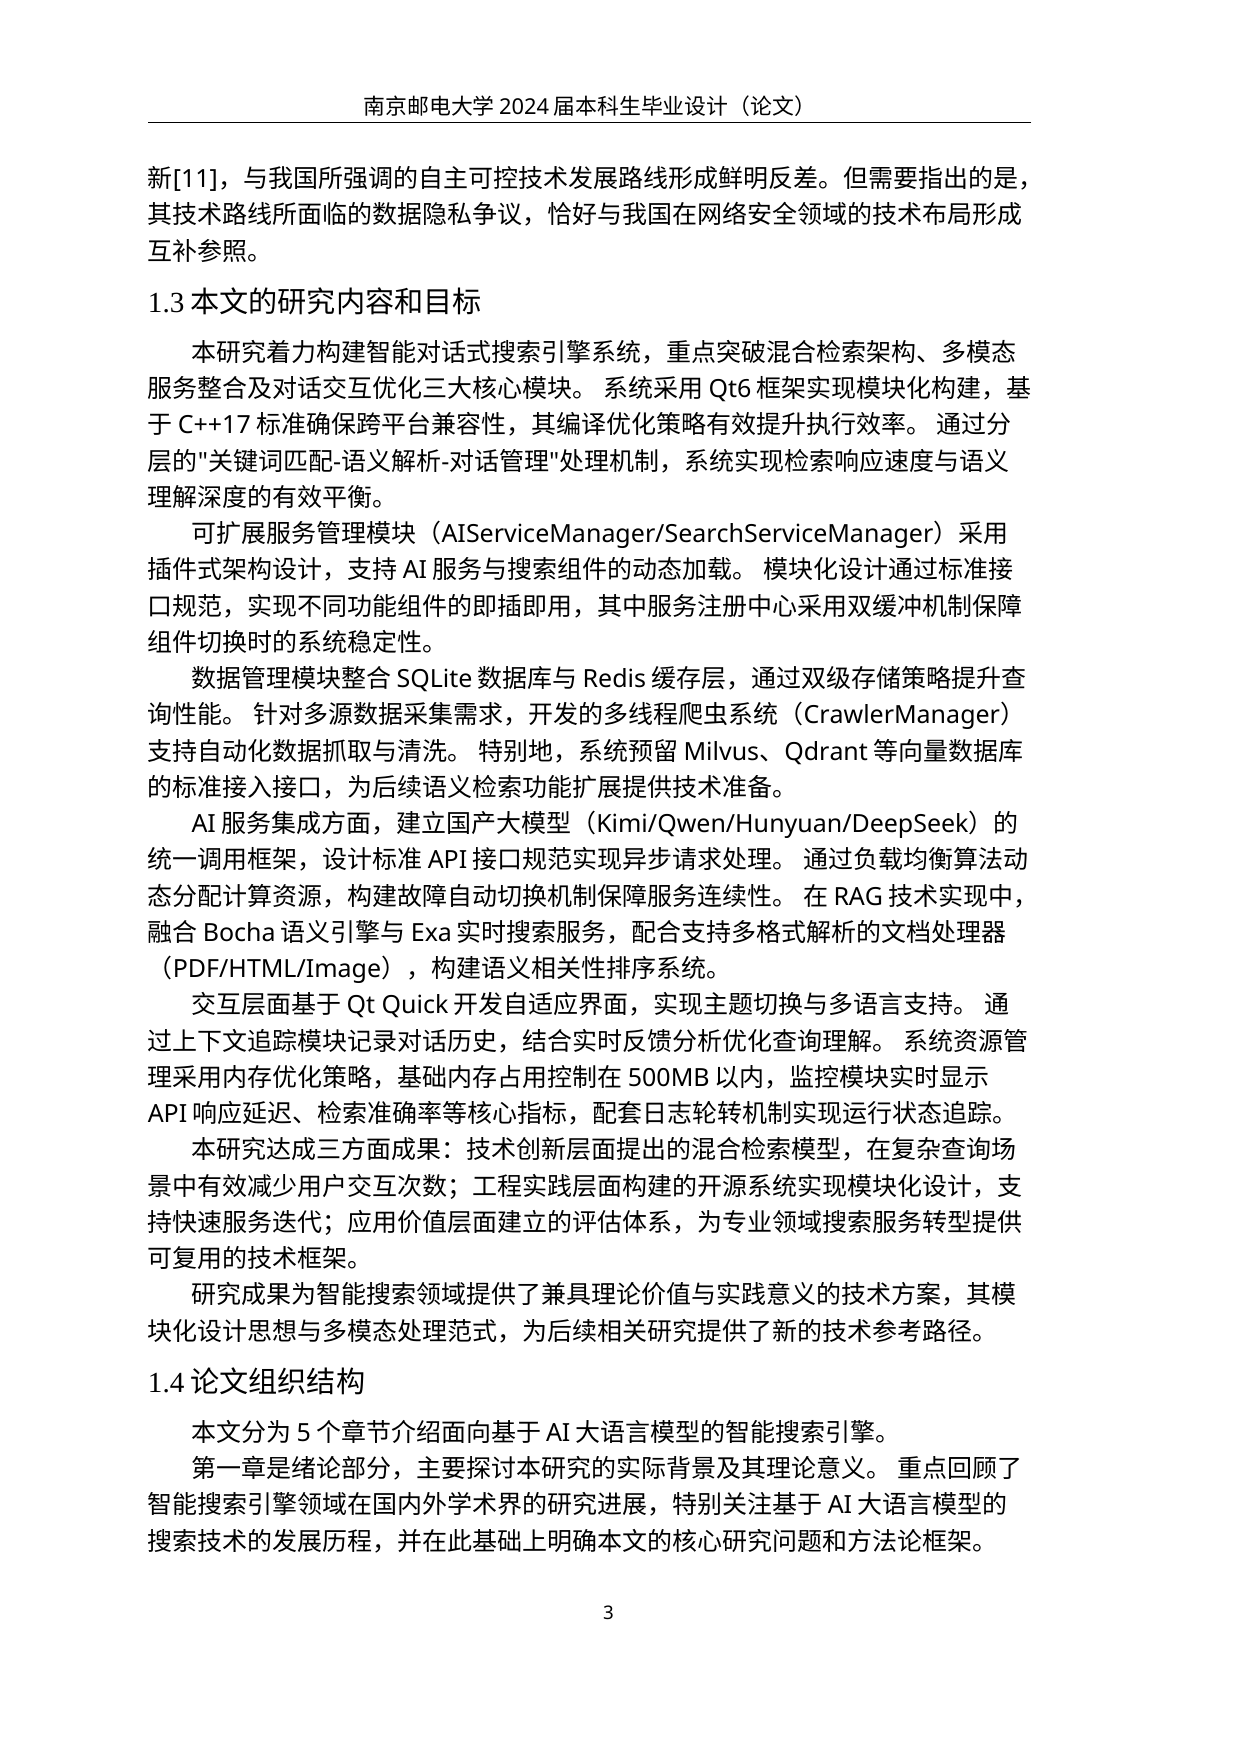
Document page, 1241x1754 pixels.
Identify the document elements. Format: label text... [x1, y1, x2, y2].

text 本研究着力构建智能对话式搜索引擎系统，重点突破混合检索架构、多模态服务整合及对话交互优化三大核心模块。 系统采用Qt6框架实现模块化构建，基于C++17标准确保跨平台兼容性，其编译优化策略有效提升执行效率。 通过分层的"关键词匹配-语义解析-对话管理"处理机制，系统实现检索响应速度与语义理解深度的有效平衡。 [148, 332, 1031, 514]
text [148, 159, 1031, 267]
text 本文分为5个章节介绍面向基于AI大语言模型的智能搜索引擎。 [148, 1412, 1031, 1449]
text 1.3本文的研究内容和目标 [148, 267, 1031, 332]
text 本研究达成三方面成果：技术创新层面提出的混合检索模型，在复杂查询场景中有效减少用户交互次数；工程实践层面构建的开源系统实现模块化设计，支持快速服务迭代；应用价值层面建立的评估体系，为专业领域搜索服务转型提供可复用的技术框架。 [148, 1130, 1031, 1275]
text 交互层面基于Qt Quick开发自适应界面，实现主题切换与多语言支持。 通过上下文追踪模块记录对话历史，结合实时反馈分析优化查询理解。 系统资源管理采用内存优化策略，基础内存占用控制在500MB以内，监控模块实时显示API响应延迟、检索准确率等核心指标，配套日志轮转机制实现运行状态追踪。 [148, 985, 1031, 1130]
text AI服务集成方面，建立国产大模型（Kimi/Qwen/Hunyuan/DeepSeek）的统一调用框架，设计标准API接口规范实现异步请求处理。 通过负载均衡算法动态分配计算资源，构建故障自动切换机制保障服务连续性。 在RAG技术实现中，融合Bocha语义引擎与Exa实时搜索服务，配合支持多格式解析的文档处理器（PDF/HTML/Image），构建语义相关性排序系统。 [148, 804, 1031, 985]
text 1.4论文组织结构 [148, 1347, 1031, 1412]
text 可扩展服务管理模块（AIServiceManager/SearchServiceManager）采用插件式架构设计，支持AI服务与搜索组件的动态加载。 模块化设计通过标准接口规范，实现不同功能组件的即插即用，其中服务注册中心采用双缓冲机制保障组件切换时的系统稳定性。 [148, 514, 1031, 659]
text 第一章是绪论部分，主要探讨本研究的实际背景及其理论意义。 重点回顾了智能搜索引擎领域在国内外学术界的研究进展，特别关注基于AI大语言模型的搜索技术的发展历程，并在此基础上明确本文的核心研究问题和方法论框架。 [148, 1449, 1031, 1557]
text 研究成果为智能搜索领域提供了兼具理论价值与实践意义的技术方案，其模块化设计思想与多模态处理范式，为后续相关研究提供了新的技术参考路径。 [148, 1275, 1031, 1347]
text 数据管理模块整合SQLite数据库与Redis缓存层，通过双级存储策略提升查询性能。 针对多源数据采集需求，开发的多线程爬虫系统（CrawlerManager）支持自动化数据抓取与清洗。 特别地，系统预留Milvus、Qdrant等向量数据库的标准接入接口，为后续语义检索功能扩展提供技术准备。 [148, 659, 1031, 804]
